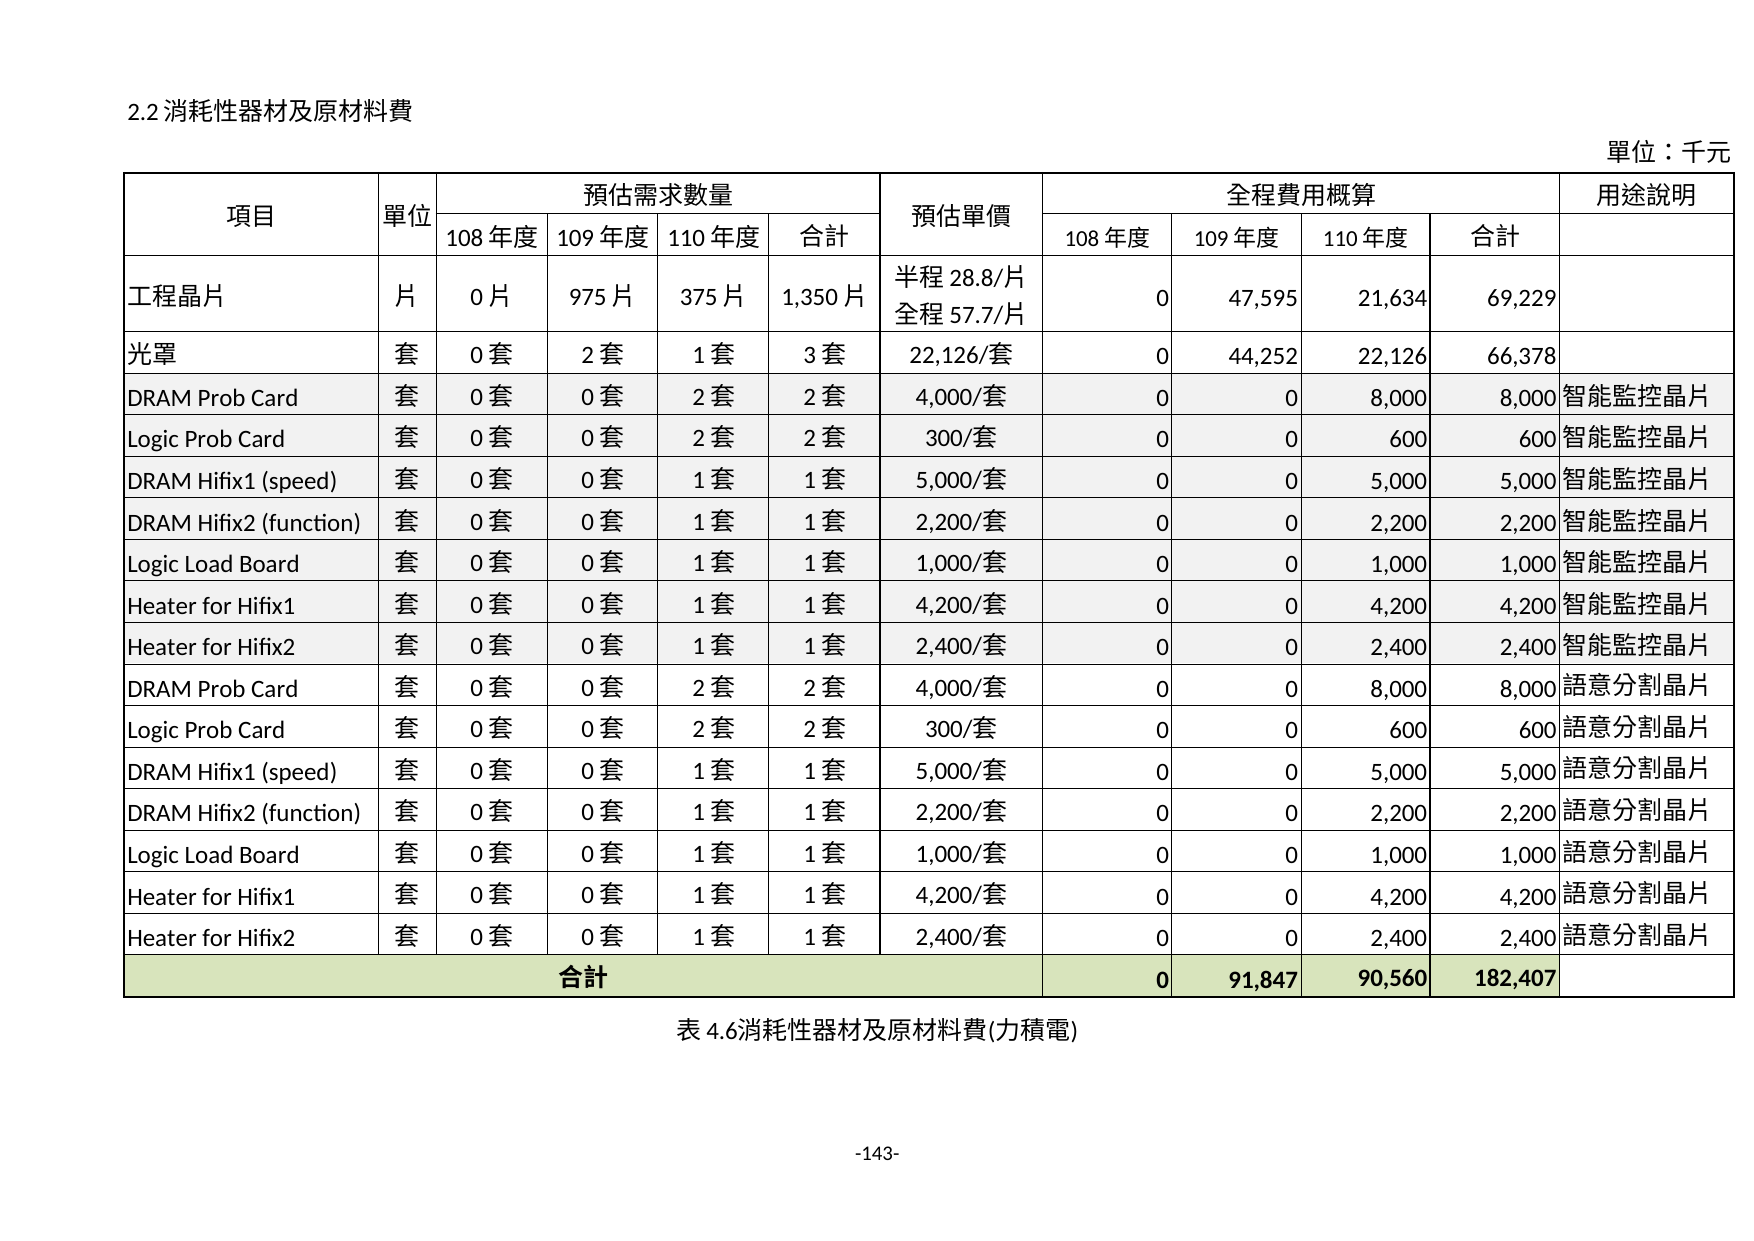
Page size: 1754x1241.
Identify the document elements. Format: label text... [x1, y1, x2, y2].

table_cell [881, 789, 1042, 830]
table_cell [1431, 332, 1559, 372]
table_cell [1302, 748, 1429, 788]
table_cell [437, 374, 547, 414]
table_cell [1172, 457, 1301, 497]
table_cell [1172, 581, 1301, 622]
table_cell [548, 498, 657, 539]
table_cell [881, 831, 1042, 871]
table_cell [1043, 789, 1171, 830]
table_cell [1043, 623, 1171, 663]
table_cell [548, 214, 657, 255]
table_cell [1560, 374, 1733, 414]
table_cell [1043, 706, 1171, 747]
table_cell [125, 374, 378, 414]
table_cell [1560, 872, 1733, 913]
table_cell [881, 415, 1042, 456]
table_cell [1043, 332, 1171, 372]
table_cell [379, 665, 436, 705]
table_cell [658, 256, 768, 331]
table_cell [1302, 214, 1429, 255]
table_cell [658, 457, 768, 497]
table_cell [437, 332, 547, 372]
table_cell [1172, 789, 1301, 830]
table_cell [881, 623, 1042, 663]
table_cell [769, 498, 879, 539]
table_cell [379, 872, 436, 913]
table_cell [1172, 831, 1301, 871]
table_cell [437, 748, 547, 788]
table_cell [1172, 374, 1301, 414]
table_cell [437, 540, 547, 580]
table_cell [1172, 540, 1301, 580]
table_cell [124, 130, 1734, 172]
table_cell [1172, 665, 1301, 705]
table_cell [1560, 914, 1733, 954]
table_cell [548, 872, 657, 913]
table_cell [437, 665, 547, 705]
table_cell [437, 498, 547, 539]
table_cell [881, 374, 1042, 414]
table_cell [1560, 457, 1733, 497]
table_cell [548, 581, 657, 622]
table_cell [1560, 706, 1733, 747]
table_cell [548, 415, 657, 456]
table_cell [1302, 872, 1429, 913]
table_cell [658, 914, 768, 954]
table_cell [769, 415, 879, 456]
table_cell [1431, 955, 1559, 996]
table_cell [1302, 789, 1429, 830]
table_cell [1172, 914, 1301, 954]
text 表4.6消耗性器材及原材料費(力積電) [124, 1011, 1630, 1047]
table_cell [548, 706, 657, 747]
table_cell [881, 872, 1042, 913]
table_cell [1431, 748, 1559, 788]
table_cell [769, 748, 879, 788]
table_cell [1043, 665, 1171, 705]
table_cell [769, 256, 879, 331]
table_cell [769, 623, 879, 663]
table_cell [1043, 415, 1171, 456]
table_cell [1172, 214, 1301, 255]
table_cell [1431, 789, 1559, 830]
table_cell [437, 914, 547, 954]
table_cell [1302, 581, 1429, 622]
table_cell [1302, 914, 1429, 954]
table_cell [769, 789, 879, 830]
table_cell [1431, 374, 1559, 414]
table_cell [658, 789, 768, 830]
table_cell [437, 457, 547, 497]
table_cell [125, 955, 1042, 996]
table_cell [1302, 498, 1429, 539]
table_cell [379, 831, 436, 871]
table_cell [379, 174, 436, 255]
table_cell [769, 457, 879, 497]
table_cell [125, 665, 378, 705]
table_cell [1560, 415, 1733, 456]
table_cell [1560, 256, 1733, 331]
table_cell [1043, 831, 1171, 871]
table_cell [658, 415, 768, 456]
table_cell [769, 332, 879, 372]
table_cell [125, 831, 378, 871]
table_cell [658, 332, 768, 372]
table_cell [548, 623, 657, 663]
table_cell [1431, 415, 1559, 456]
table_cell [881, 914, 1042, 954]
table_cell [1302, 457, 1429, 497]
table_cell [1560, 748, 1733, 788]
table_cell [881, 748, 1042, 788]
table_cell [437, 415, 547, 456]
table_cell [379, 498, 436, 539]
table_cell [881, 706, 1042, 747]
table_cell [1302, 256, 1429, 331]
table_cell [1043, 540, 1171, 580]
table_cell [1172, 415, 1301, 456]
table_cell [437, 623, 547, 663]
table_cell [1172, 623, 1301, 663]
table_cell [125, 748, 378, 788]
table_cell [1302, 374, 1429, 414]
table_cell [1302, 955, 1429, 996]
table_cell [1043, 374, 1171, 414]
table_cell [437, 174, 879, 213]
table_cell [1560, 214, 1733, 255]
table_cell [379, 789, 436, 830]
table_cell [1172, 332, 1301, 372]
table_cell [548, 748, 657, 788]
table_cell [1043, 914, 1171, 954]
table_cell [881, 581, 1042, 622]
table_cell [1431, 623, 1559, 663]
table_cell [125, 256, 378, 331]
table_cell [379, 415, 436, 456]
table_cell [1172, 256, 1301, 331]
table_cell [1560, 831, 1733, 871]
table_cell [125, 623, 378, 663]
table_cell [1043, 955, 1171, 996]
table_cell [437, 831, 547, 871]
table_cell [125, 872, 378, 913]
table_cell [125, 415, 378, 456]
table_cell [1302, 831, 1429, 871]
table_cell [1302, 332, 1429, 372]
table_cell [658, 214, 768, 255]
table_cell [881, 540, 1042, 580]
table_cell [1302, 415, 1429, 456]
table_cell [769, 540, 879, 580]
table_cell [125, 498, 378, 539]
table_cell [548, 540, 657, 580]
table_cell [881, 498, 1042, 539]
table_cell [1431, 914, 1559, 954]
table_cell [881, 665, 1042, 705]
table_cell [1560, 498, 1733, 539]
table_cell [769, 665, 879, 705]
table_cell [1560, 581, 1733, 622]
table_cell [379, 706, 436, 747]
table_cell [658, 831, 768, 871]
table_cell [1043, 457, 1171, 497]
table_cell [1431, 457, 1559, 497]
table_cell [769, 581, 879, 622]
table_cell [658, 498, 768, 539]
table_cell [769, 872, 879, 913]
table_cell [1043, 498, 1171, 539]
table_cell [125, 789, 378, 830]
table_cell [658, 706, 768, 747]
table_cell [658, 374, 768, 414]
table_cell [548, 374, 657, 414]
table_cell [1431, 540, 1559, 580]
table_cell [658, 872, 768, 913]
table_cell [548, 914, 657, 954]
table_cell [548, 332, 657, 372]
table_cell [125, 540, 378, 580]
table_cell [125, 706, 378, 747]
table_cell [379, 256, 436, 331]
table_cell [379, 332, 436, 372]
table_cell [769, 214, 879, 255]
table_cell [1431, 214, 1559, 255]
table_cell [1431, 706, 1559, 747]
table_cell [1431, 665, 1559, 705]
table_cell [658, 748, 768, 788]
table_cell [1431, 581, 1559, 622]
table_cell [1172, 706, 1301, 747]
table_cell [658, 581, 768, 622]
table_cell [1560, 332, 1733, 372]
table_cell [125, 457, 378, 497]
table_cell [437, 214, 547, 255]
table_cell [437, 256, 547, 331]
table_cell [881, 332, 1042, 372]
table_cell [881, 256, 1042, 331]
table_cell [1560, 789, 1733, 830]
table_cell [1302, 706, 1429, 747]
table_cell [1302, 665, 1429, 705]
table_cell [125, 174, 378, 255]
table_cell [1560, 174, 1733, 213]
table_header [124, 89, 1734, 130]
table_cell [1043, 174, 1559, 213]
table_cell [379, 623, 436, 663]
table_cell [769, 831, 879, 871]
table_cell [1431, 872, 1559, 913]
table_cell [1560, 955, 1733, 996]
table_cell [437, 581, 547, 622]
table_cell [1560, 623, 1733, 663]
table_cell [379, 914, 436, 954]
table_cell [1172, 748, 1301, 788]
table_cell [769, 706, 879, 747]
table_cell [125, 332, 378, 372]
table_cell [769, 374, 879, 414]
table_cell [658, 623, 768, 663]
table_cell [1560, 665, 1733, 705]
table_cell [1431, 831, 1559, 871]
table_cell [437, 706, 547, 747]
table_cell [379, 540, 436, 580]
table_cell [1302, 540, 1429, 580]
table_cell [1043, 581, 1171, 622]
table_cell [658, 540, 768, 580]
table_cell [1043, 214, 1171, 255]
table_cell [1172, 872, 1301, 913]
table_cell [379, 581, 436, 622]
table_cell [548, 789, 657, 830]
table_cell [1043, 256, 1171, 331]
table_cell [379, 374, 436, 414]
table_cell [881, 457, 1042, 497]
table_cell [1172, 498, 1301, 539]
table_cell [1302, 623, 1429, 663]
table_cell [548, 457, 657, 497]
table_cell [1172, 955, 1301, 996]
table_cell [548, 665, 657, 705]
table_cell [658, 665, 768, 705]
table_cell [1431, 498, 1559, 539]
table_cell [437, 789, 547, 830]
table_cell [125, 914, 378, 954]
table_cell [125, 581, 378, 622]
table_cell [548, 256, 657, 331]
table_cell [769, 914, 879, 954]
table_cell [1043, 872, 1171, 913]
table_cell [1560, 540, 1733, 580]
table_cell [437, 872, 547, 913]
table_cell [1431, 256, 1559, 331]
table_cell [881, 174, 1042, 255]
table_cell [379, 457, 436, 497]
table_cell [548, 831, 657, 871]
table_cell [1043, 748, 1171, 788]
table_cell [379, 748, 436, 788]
